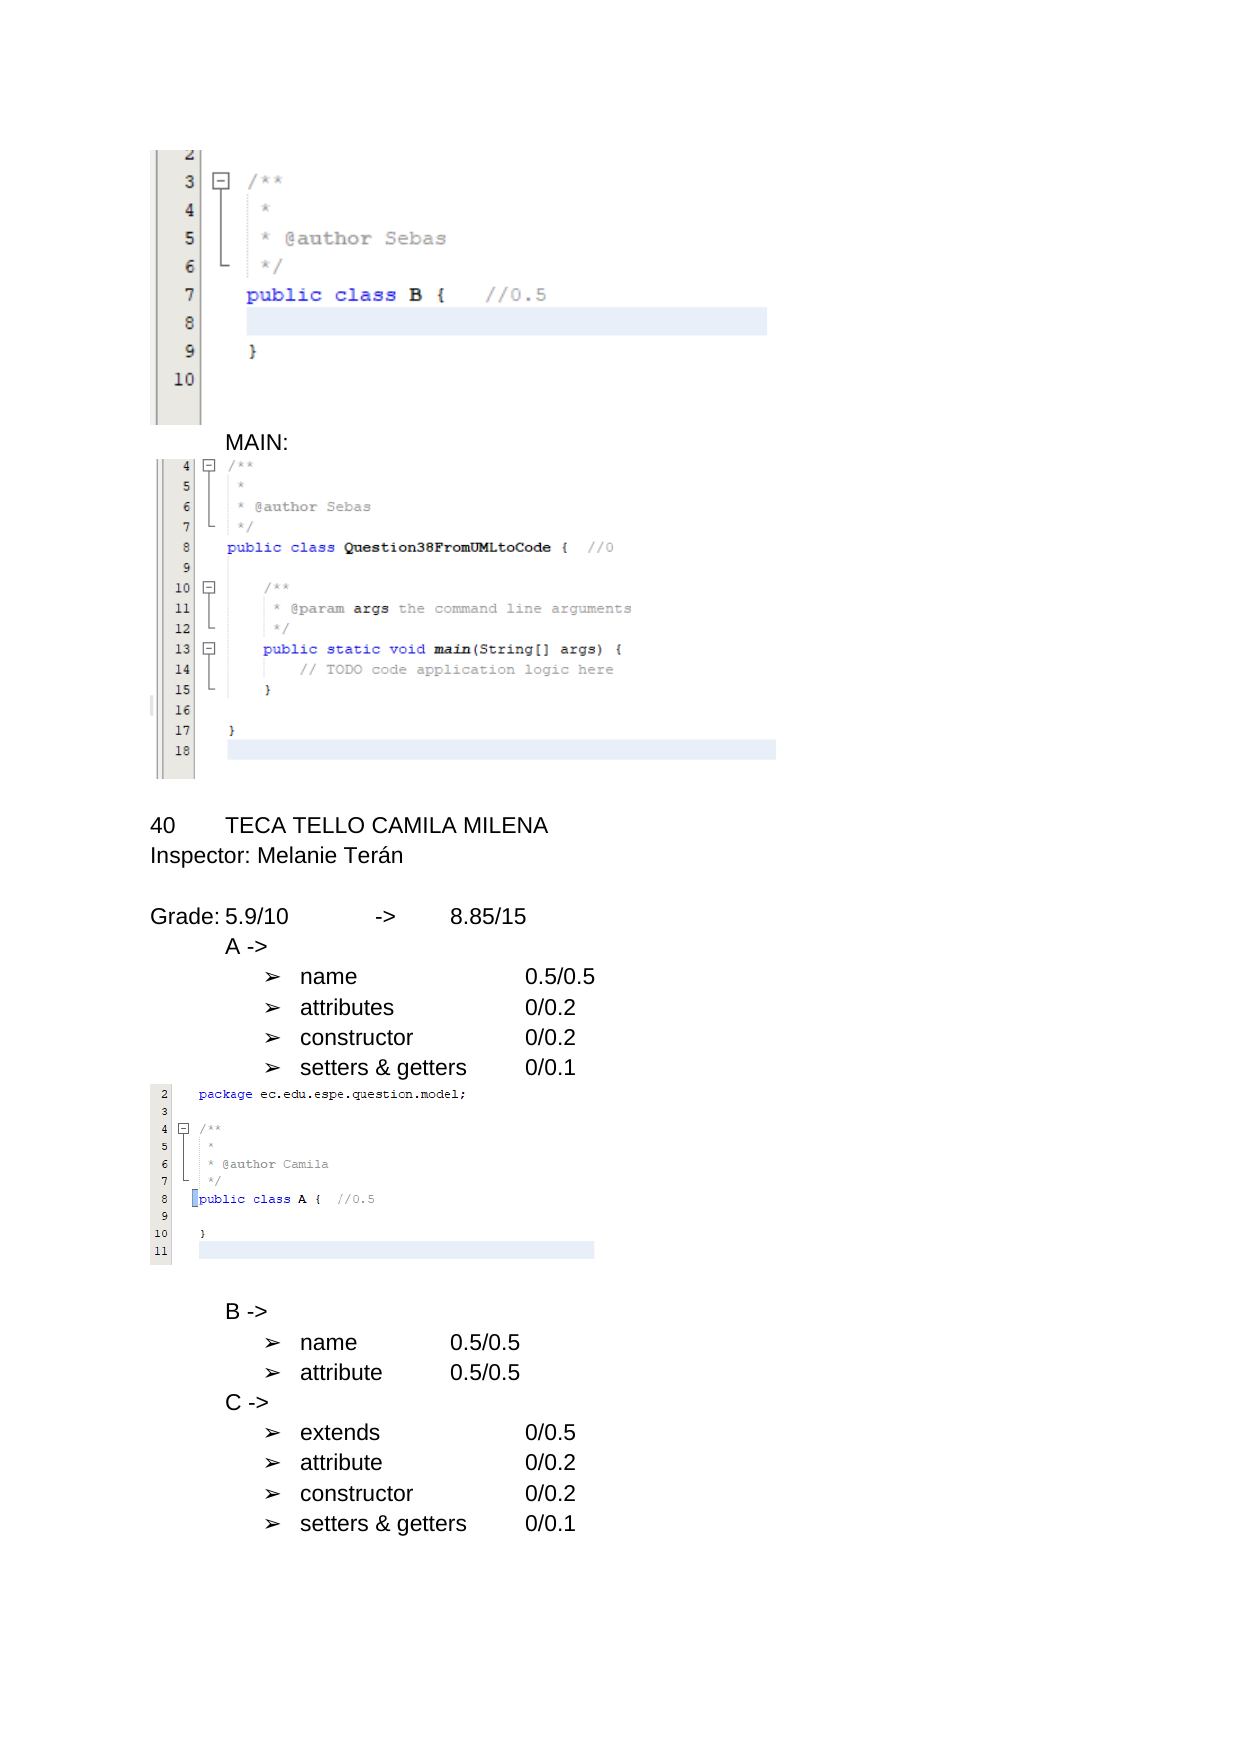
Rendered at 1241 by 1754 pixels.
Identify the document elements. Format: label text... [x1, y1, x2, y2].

text A -> [225, 933, 1090, 959]
list constructor 0/0.2 [262, 1024, 1090, 1050]
text MAIN: [150, 429, 1090, 455]
list constructor 0/0.2 [262, 1479, 1090, 1506]
picture [150, 459, 776, 779]
picture [150, 1084, 595, 1265]
text Grade: 5.9/10 -> 8.85/15 [150, 903, 1090, 929]
list attribute 0/0.2 [262, 1449, 1090, 1476]
text 40 TECA TELLO CAMILA MILENA [150, 812, 1090, 838]
list attributes 0/0.2 [262, 993, 1090, 1020]
list name 0.5/0.5 [262, 963, 1090, 989]
picture [150, 150, 768, 425]
list attribute 0.5/0.5 [262, 1359, 1090, 1385]
text Inspector: Melanie Terán [150, 842, 1090, 869]
list setters & getters 0/0.1 [262, 1510, 1090, 1536]
list setters & getters 0/0.1 [262, 1054, 1090, 1080]
list extends 0/0.5 [262, 1419, 1090, 1446]
text C -> [225, 1389, 1090, 1415]
list name 0.5/0.5 [262, 1328, 1090, 1355]
